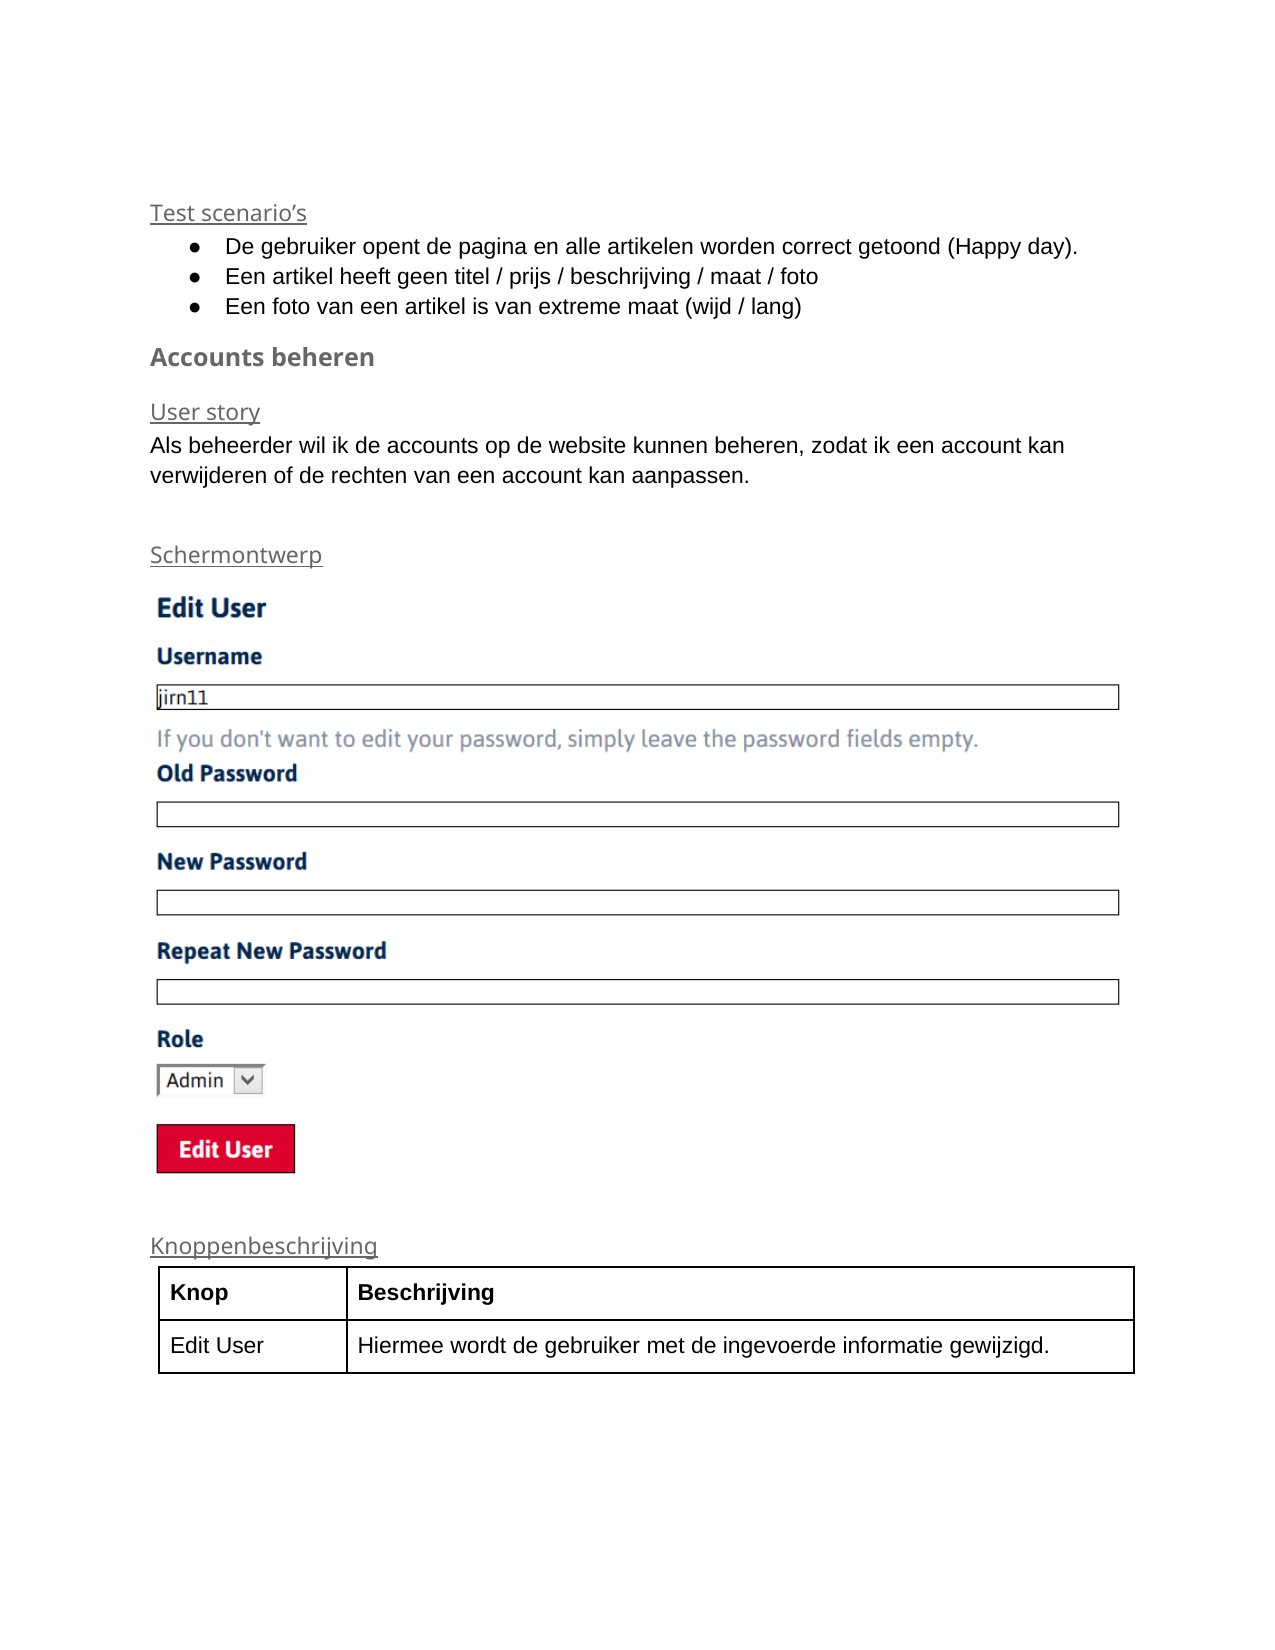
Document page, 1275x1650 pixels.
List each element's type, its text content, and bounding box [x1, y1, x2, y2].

picture [150, 575, 1125, 1180]
subtitle Accounts beheren [150, 340, 1125, 374]
subtitle Test scenario’s [150, 197, 1125, 228]
subtitle Schermontwerp [150, 539, 1125, 570]
table_header Beschrijving [348, 1268, 1133, 1319]
subtitle Knoppenbeschrijving [150, 1230, 1125, 1261]
list Een artikel heeft geen titel / prijs / beschrijving / maat / foto [188, 263, 1125, 289]
table_cell Edit User [160, 1321, 346, 1372]
text Als beheerder wil ik de accounts op de website kunnen beheren, zodat ik een account kan verwijderen of de rechten van een account kan aanpassen. [150, 432, 1125, 488]
list De gebruiker opent de pagina en alle artikelen worden correct getoond (Happy day). [188, 233, 1125, 259]
table_header Knop [160, 1268, 346, 1319]
list Een foto van een artikel is van extreme maat (wijd / lang) [188, 293, 1125, 319]
subtitle User story [150, 396, 1125, 427]
table_cell Hiermee wordt de gebruiker met de ingevoerde informatie gewijzigd. [348, 1321, 1133, 1372]
